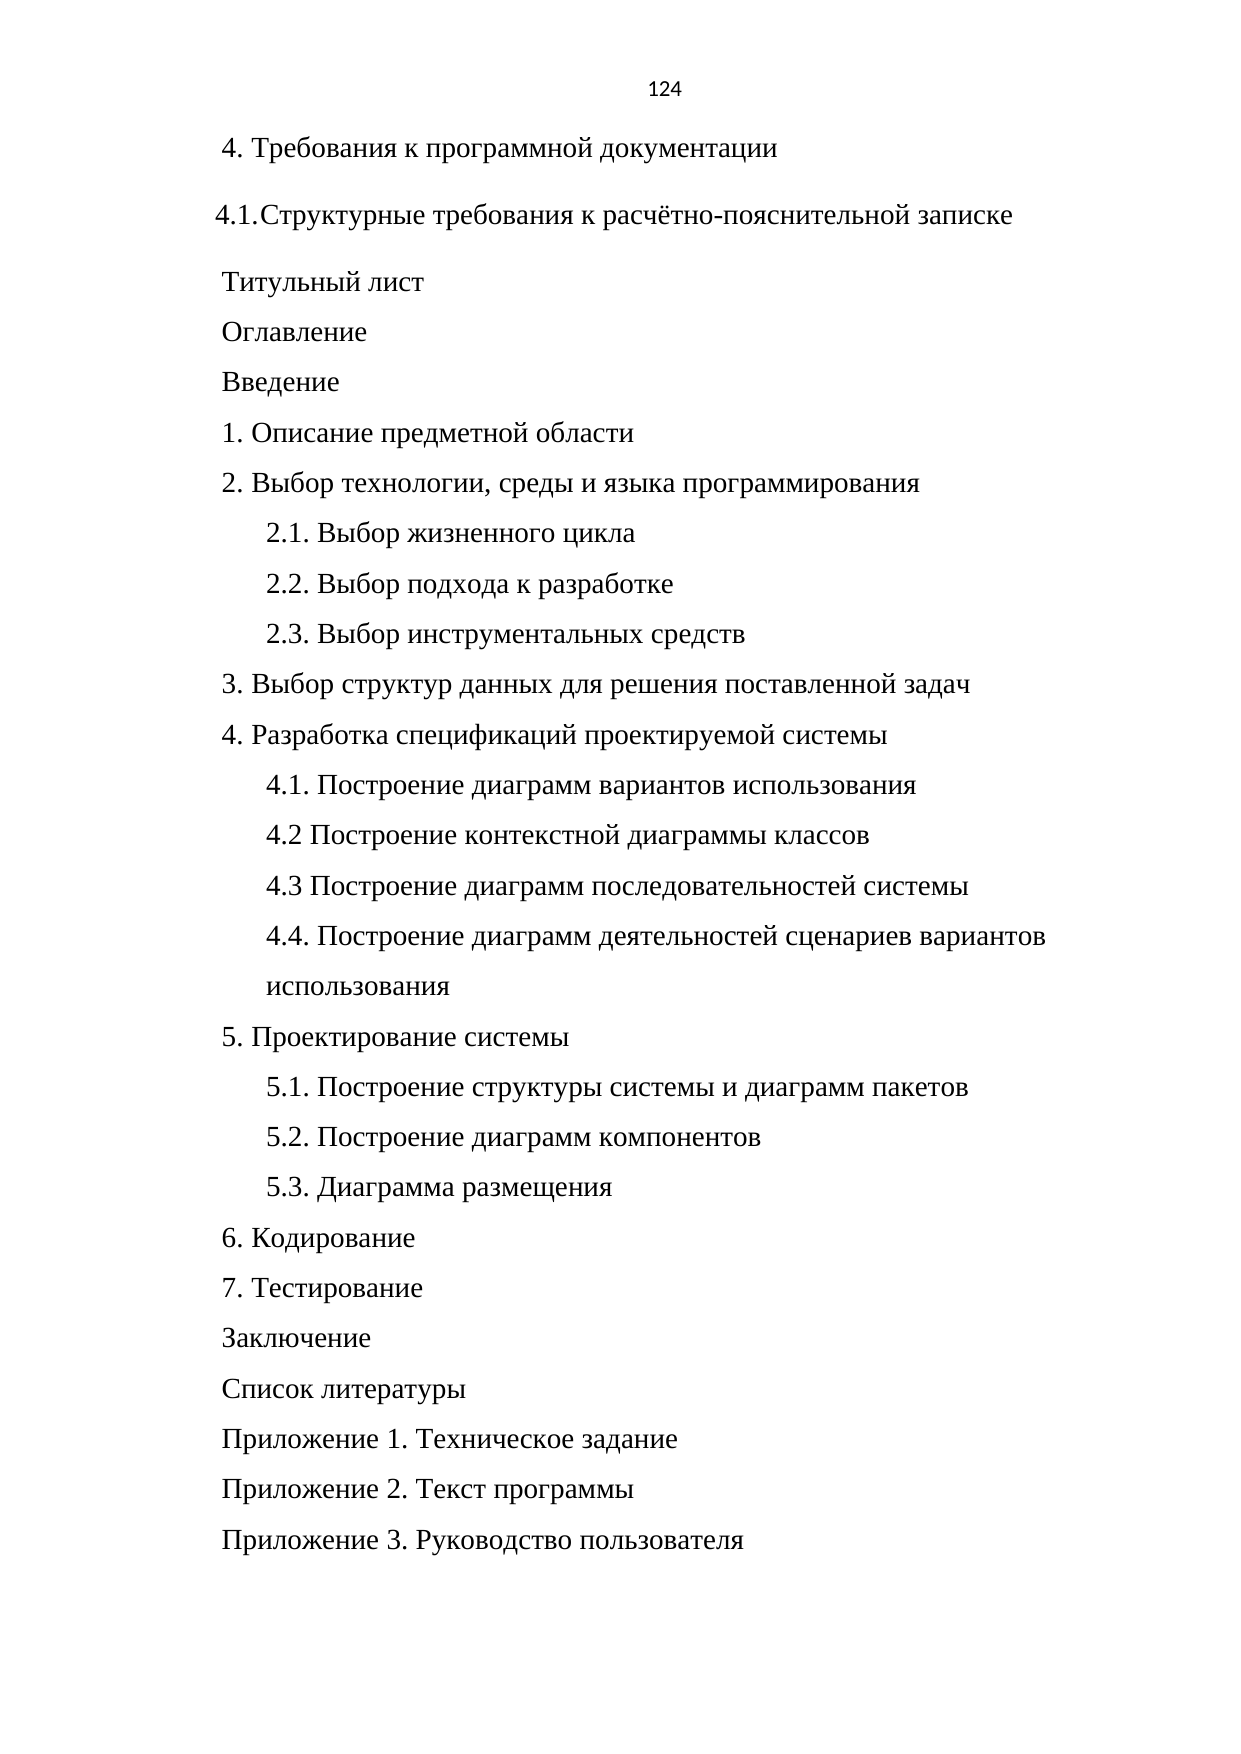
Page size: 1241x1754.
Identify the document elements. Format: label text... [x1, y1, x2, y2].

text Приложение 2. Текст программы [177, 1471, 1152, 1505]
text 4. Разработка спецификаций проектируемой системы [177, 717, 1152, 750]
text 3. Выбор структур данных для решения поставленной задач [177, 666, 1152, 700]
text 7. Тестирование [177, 1270, 1152, 1304]
text 6. Кодирование [177, 1220, 1152, 1253]
list Требования к программной документации [177, 130, 1152, 163]
text 5.3. Диаграмма размещения [177, 1169, 1152, 1203]
text 2. Выбор технологии, среды и языка программирования [177, 465, 1152, 499]
text Титульный лист [177, 264, 1152, 297]
text Приложение 1. Техническое задание [177, 1421, 1152, 1455]
text 5. Проектирование системы [177, 1019, 1152, 1052]
text 2.1. Выбор жизненного цикла [251, 516, 1152, 549]
list Структурные требования к расчётно-пояснительной записке [215, 197, 1152, 230]
text 2.2. Выбор подхода к разработке [251, 566, 1152, 599]
text 4.4. Построение диаграмм деятельностей сценариев вариантов использования [266, 918, 1152, 1002]
text 4.1. Построение диаграмм вариантов использования [177, 767, 1152, 801]
text 5.2. Построение диаграмм компонентов [177, 1119, 1152, 1153]
text 1. Описание предметной области [177, 415, 1152, 448]
text Заключение [177, 1321, 1152, 1354]
text 2.3. Выбор инструментальных средств [251, 616, 1152, 650]
text Оглавление [177, 314, 1152, 348]
text 4.3 Построение диаграмм последовательностей системы [177, 868, 1152, 901]
text 5.1. Построение структуры системы и диаграмм пакетов [177, 1069, 1152, 1102]
text 4.2 Построение контекстной диаграммы классов [177, 817, 1152, 851]
text Список литературы [177, 1371, 1152, 1404]
text Введение [177, 364, 1152, 398]
text Приложение 3. Руководство пользователя [177, 1522, 1152, 1555]
